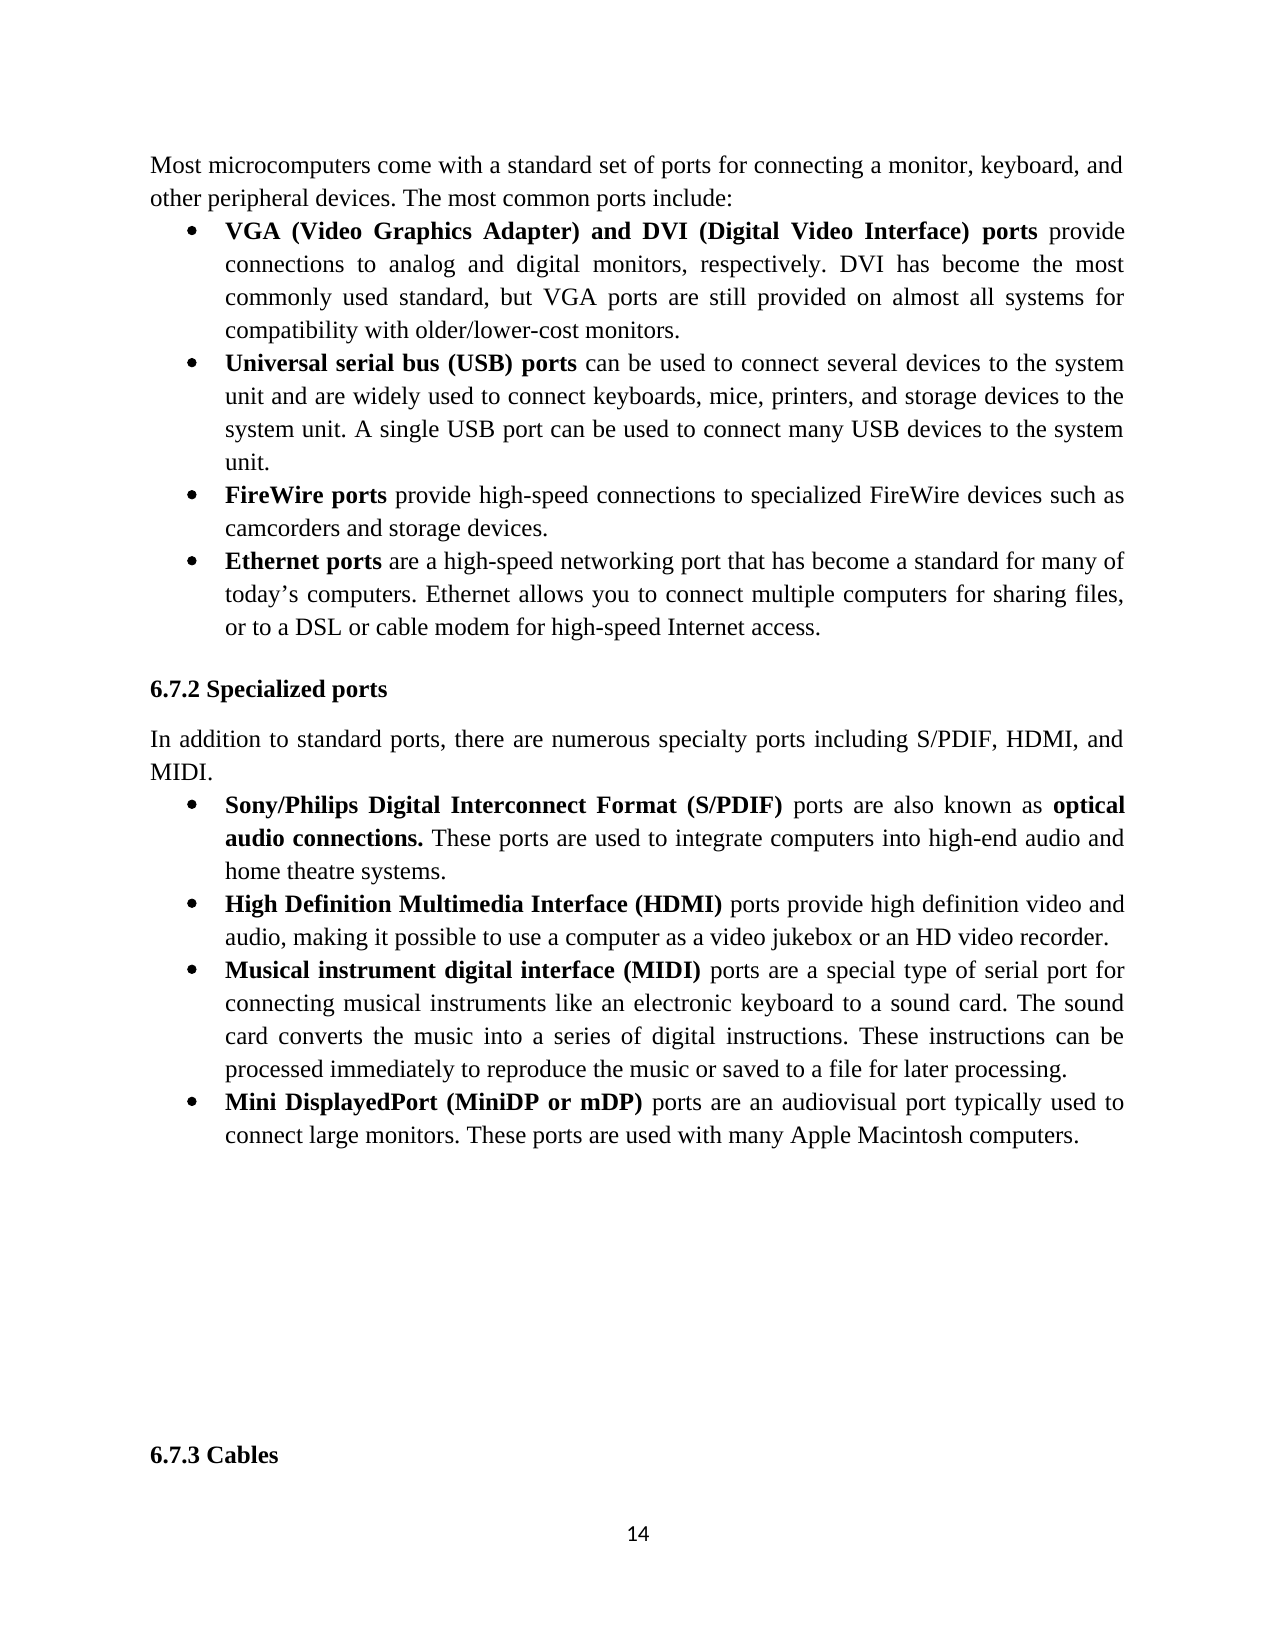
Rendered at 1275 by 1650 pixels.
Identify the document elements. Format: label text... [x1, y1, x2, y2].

list Sony/Philips Digital Interconnect Format (S/PDIF) ports are also known as optical audio connections. These ports are used to integrate computers into high-end audio and home theatre systems. [187, 790, 1125, 884]
text In addition to standard ports, there are numerous specialty ports including S/PDIF, HDMI, and MIDI. [150, 724, 1125, 785]
list Musical instrument digital interface (MIDI) ports are a special type of serial port for connecting musical instruments like an electronic keyboard to a sound card. The sound card converts the music into a series of digital instructions. These instructions can be processed immediately to reproduce the music or saved to a file for later processing. [187, 955, 1125, 1083]
list VGA (Video Graphics Adapter) and DVI (Digital Video Interface) ports provide connections to analog and digital monitors, respectively. DVI has become the most commonly used standard, but VGA ports are still provided on almost all systems for compatibility with older/lower-cost monitors. [187, 216, 1125, 344]
list Ethernet ports are a high-speed networking port that has become a standard for many of today’s computers. Ethernet allows you to connect multiple computers for sharing files, or to a DSL or cable modem for high-speed Internet access. [187, 546, 1125, 641]
text 6.7.3 Cables [150, 1440, 1125, 1469]
list Universal serial bus (USB) ports can be used to connect several devices to the system unit and are widely used to connect keyboards, mice, printers, and storage devices to the system unit. A single USB port can be used to connect many USB devices to the system unit. [187, 348, 1125, 476]
text 6.7.2 Specialized ports [150, 674, 1125, 703]
list Mini DisplayedPort (MiniDP or mDP) ports are an audiovisual port typically used to connect large monitors. These ports are used with many Apple Macintosh computers. [187, 1087, 1125, 1149]
text Most microcomputers come with a standard set of ports for connecting a monitor, keyboard, and other peripheral devices. The most common ports include: [150, 150, 1125, 212]
list High Definition Multimedia Interface (HDMI) ports provide high definition video and audio, making it possible to use a computer as a video jukebox or an HD video recorder. [187, 889, 1125, 951]
list FireWire ports provide high-speed connections to specialized FireWire devices such as camcorders and storage devices. [187, 480, 1125, 542]
